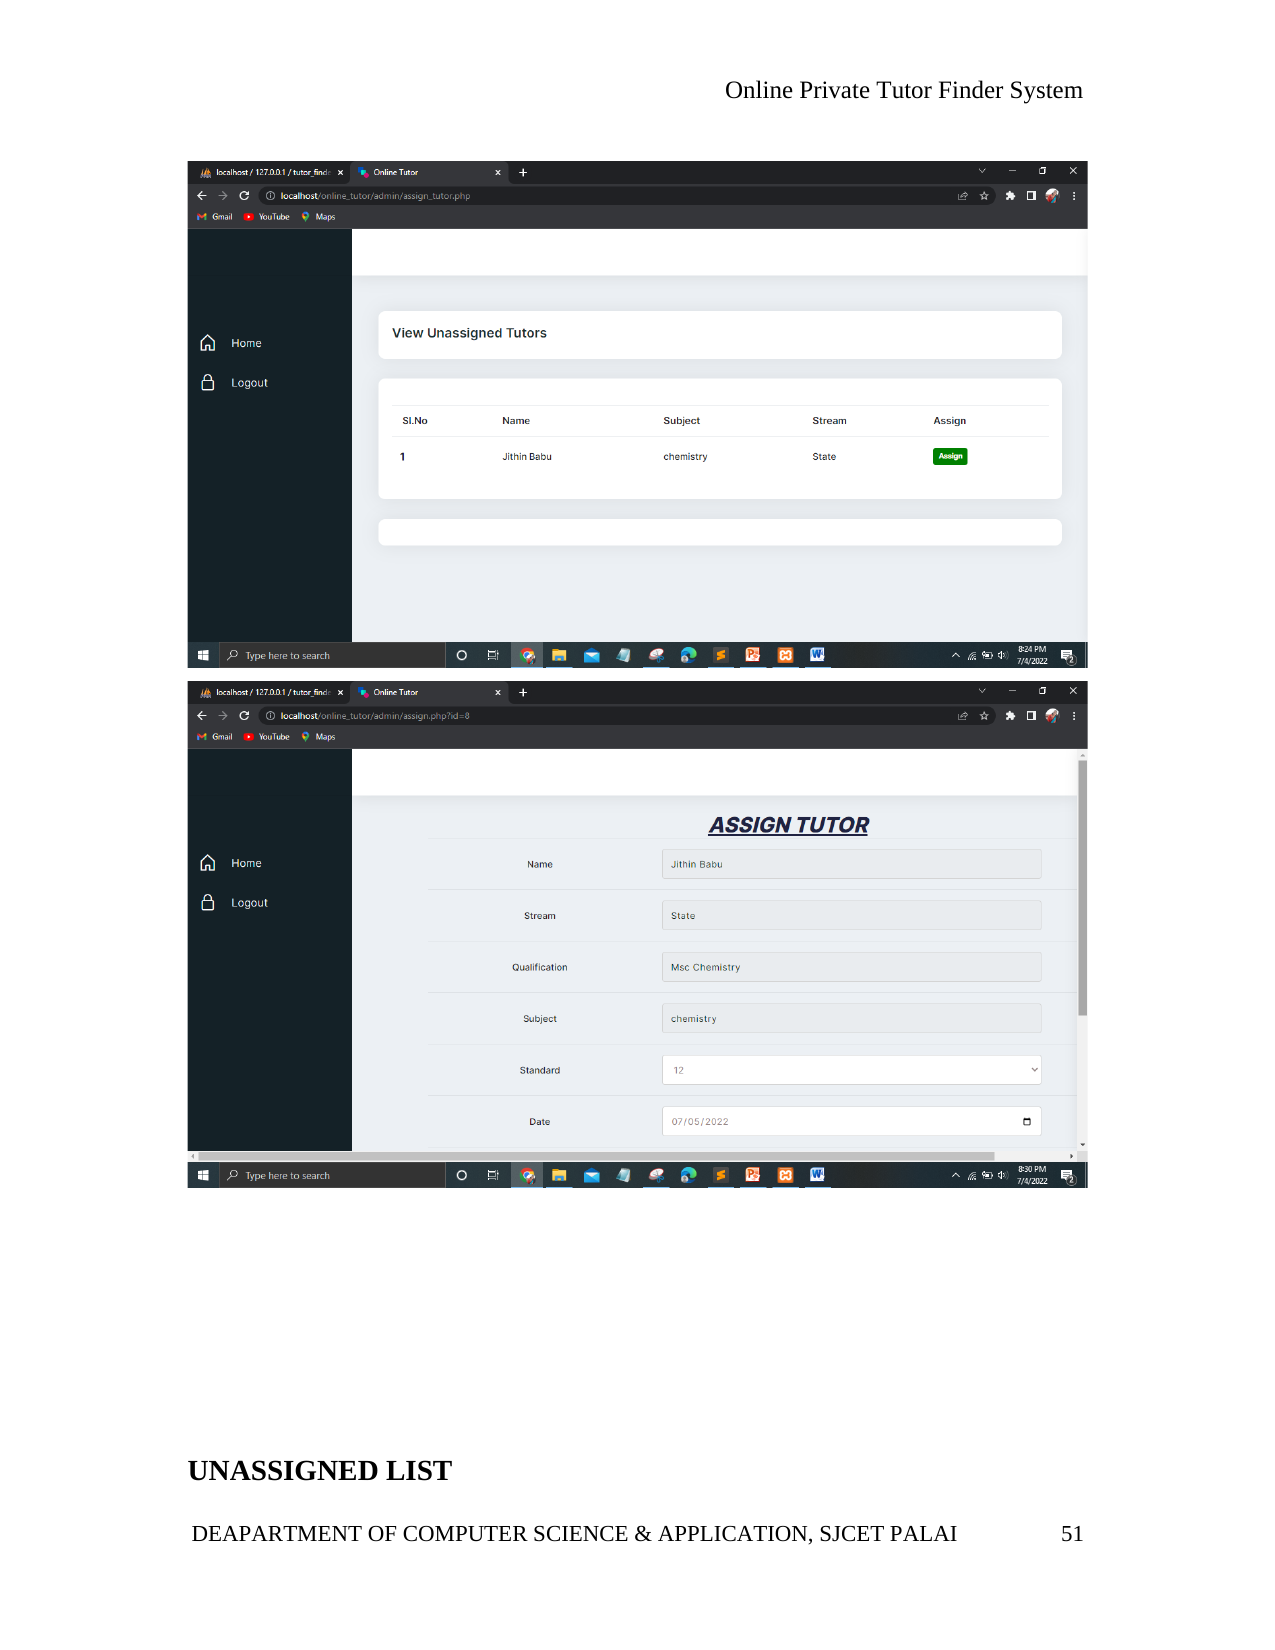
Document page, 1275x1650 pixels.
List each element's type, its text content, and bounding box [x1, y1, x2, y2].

text UNASSIGNED LIST [187, 1453, 1087, 1487]
picture [187, 161, 1088, 668]
picture [187, 681, 1088, 1188]
